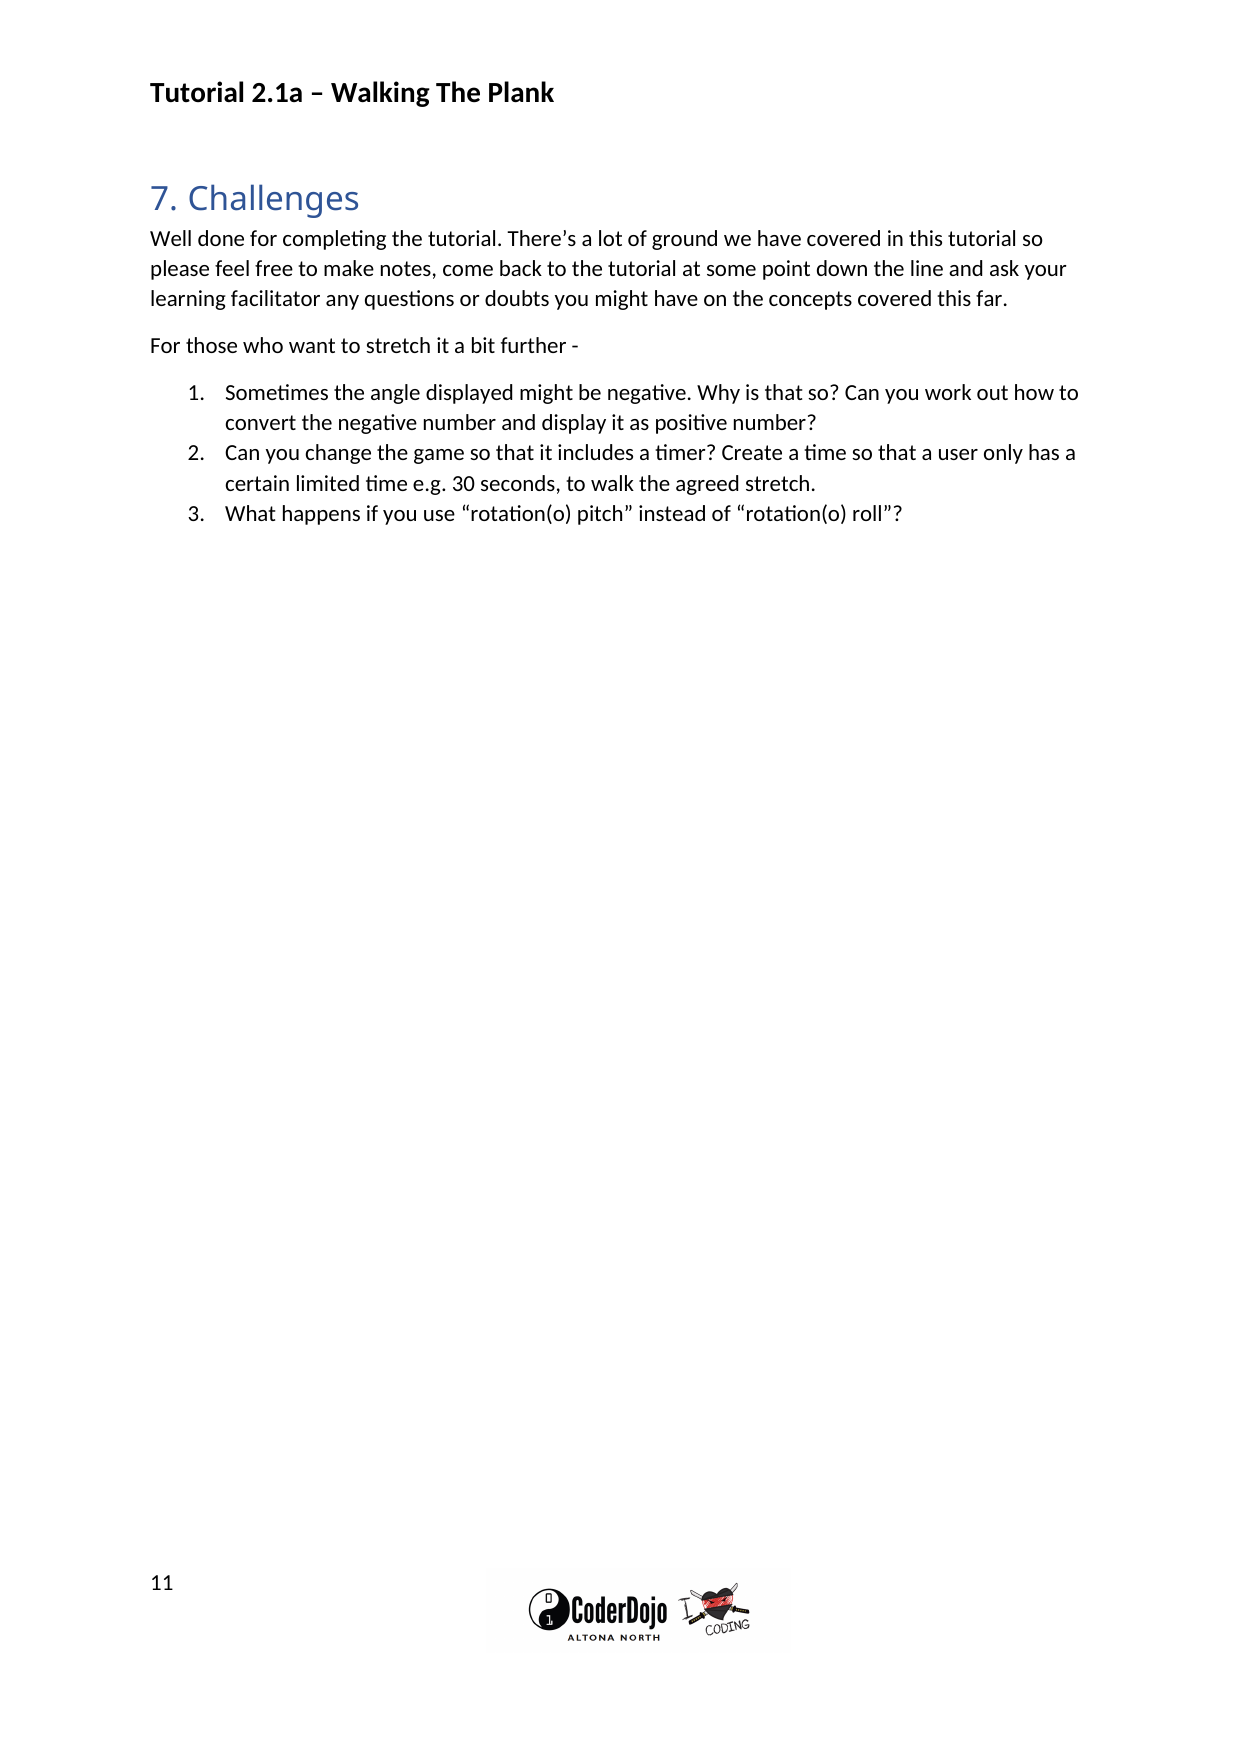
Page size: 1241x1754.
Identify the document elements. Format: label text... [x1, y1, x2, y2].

list What happens if you use “rotation(o) pitch” instead of “rotation(o) roll”? [187, 499, 1090, 527]
list Can you change the game so that it includes a timer? Create a time so that a user only has a certain limited time e.g. 30 seconds, to walk the agreed stretch. [187, 438, 1090, 497]
text For those who want to stretch it a bit further - [150, 331, 1090, 359]
list Sometimes the angle displayed might be negative. Why is that so? Can you work out how to convert the negative number and display it as positive number? [187, 378, 1090, 436]
picture [486, 1568, 792, 1653]
subtitle Challenges [150, 175, 1090, 220]
text Well done for completing the tutorial. There’s a lot of ground we have covered in this tutorial so please feel free to make notes, come back to the tutorial at some point down the line and ask your learning facilitator any questions or doubts you might have on the concepts covered this far. [150, 224, 1090, 312]
